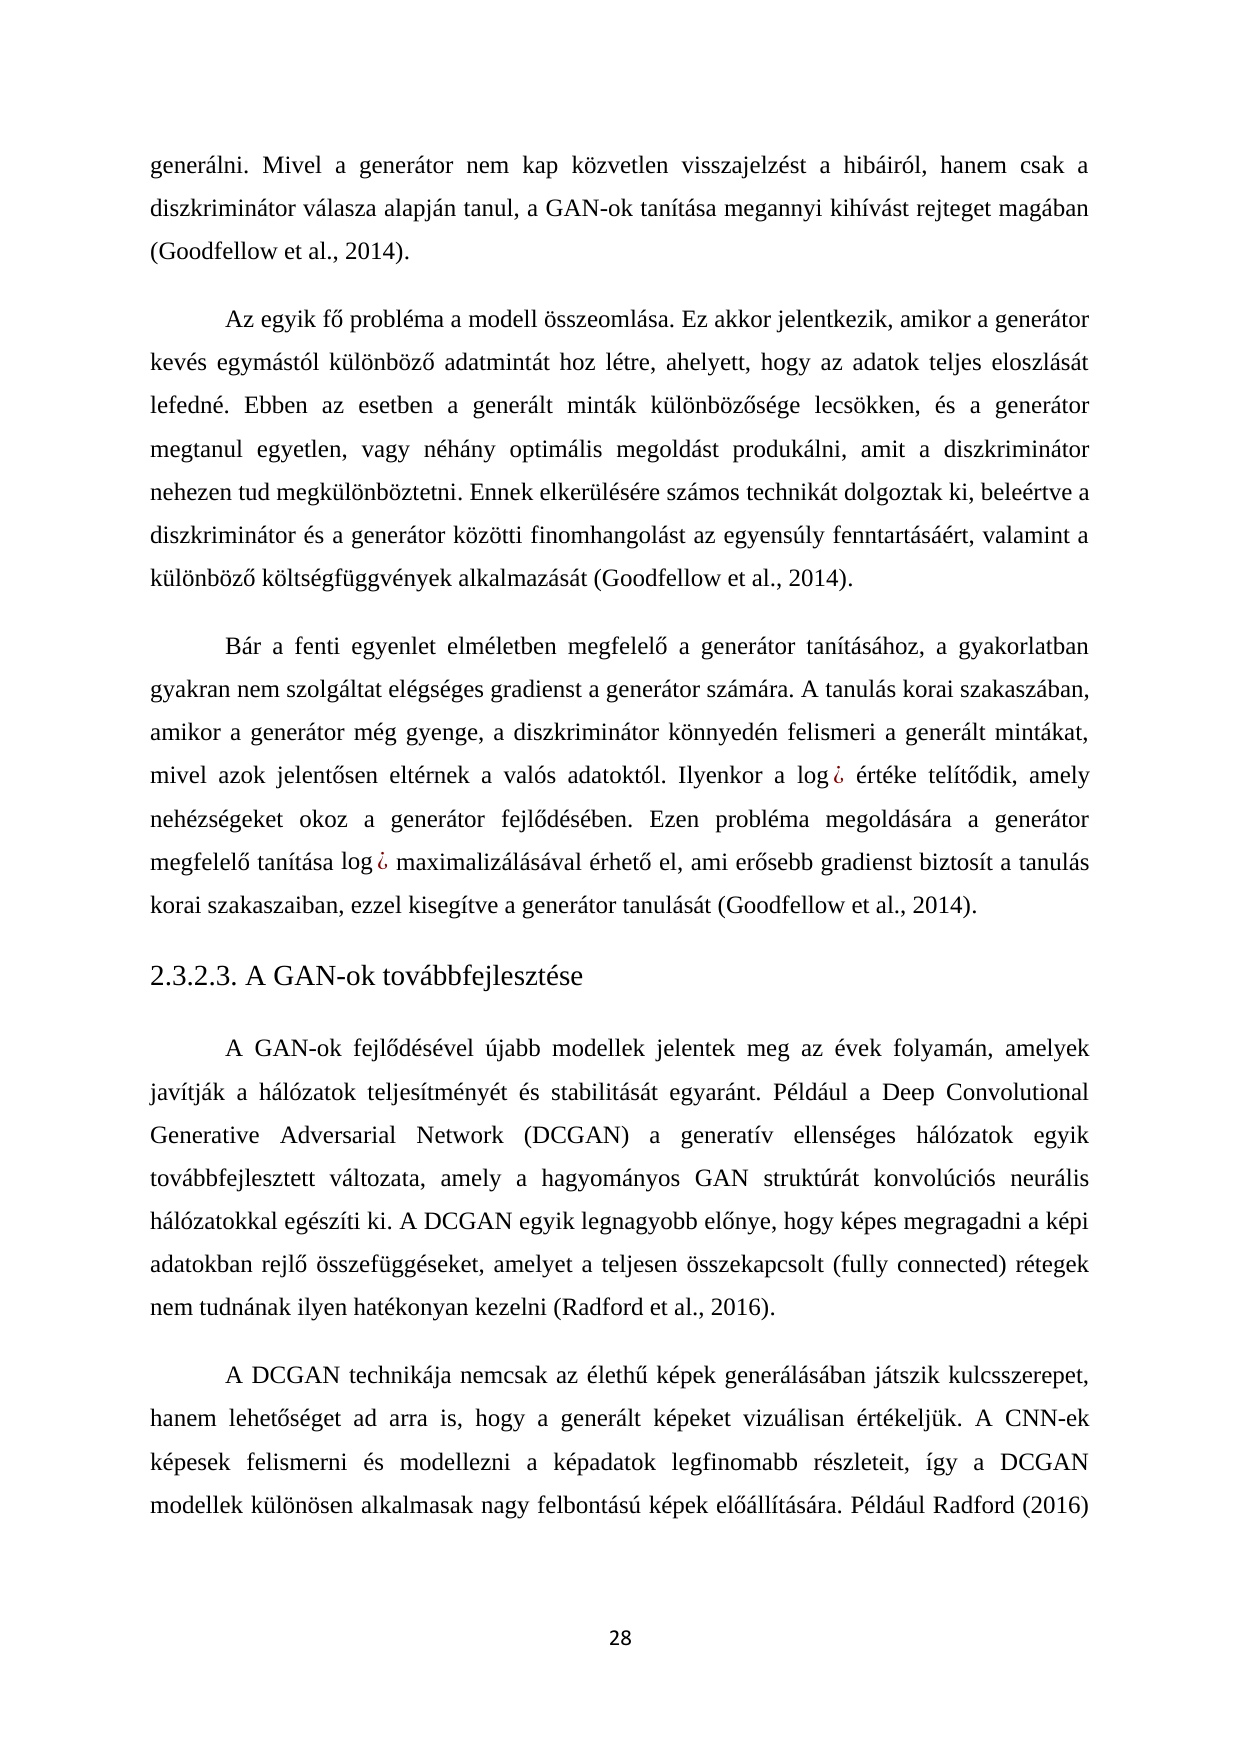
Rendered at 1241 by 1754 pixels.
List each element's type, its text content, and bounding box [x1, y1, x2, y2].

text A GAN-ok fejlődésével újabb modellek jelentek meg az évek folyamán, amelyek javítják a hálózatok teljesítményét és stabilitását egyaránt. Például a Deep Convolutional Generative Adversarial Network (DCGAN) a generatív ellenséges hálózatok egyik továbbfejlesztett változata, amely a hagyományos GAN struktúrát konvolúciós neurális hálózatokkal egészíti ki. A DCGAN egyik legnagyobb előnye, hogy képes megragadni a képi adatokban rejlő összefüggéseket, amelyet a teljesen összekapcsolt (fully connected) rétegek nem tudnának ilyen hatékonyan kezelni (Radford et al., 2016). [150, 1033, 1090, 1321]
text Az egyik fő probléma a modell összeomlása. Ez akkor jelentkezik, amikor a generátor kevés egymástól különböző adatmintát hoz létre, ahelyett, hogy az adatok teljes eloszlását lefedné. Ebben az esetben a generált minták különbözősége lecsökken, és a generátor megtanul egyetlen, vagy néhány optimális megoldást produkálni, amit a diszkriminátor nehezen tud megkülönböztetni. Ennek elkerülésére számos technikát dolgoztak ki, beleértve a diszkriminátor és a generátor közötti finomhangolást az egyensúly fenntartásáért, valamint a különböző költségfüggvények alkalmazását (Goodfellow et al., 2014). [150, 304, 1090, 592]
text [150, 150, 1090, 265]
subtitle 2.3.2.3. A GAN-ok továbbfejlesztése [150, 958, 1090, 992]
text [150, 1360, 1090, 1518]
text Bár a fenti egyenlet elméletben megfelelő a generátor tanításához, a gyakorlatban gyakran nem szolgáltat elégséges gradienst a generátor számára. A tanulás korai szakaszában, amikor a generátor még gyenge, a diszkriminátor könnyedén felismeri a generált mintákat, mivel azok jelentősen eltérnek a valós adatoktól. Ilyenkor a értéke telítődik, amely nehézségeket okoz a generátor fejlődésében. Ezen probléma megoldására a generátor megfelelő tanítása maximalizálásával érhető el, ami erősebb gradienst biztosít a tanulás korai szakaszaiban, ezzel kisegítve a generátor tanulását (Goodfellow et al., 2014). [150, 631, 1090, 919]
